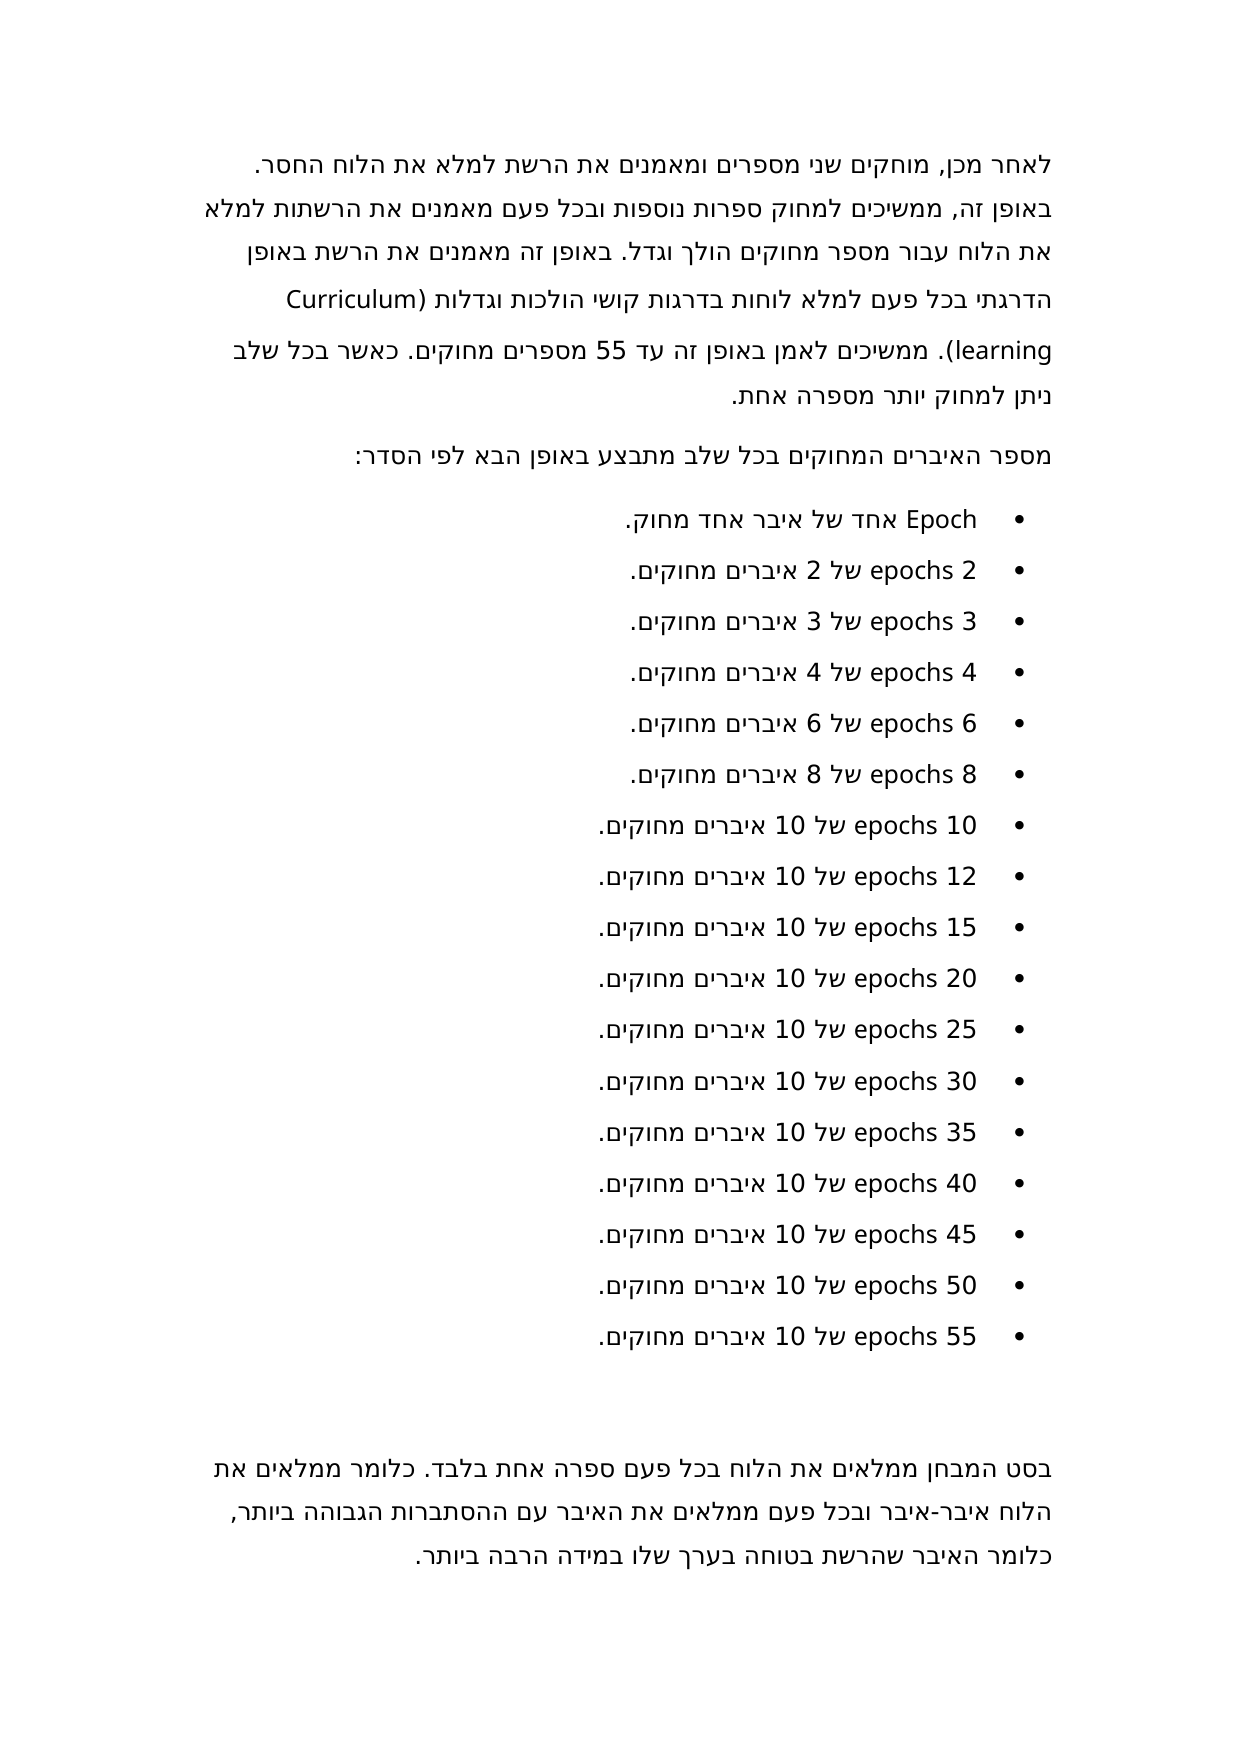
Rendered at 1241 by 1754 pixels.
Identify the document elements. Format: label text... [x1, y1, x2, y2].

list 8 epochs של 8 איברים מחוקים. [187, 757, 1015, 791]
list 6 epochs של 6 איברים מחוקים. [187, 706, 1015, 740]
list Epoch אחד של איבר אחד מחוק. [187, 502, 1015, 536]
list 2 epochs של 2 איברים מחוקים. [187, 553, 1015, 587]
text לאחר מכן, מוחקים שני מספרים ומאמנים את הרשת למלא את הלוח החסר. באופן זה, ממשיכים למחוק ספרות נוספות ובכל פעם מאמנים את הרשתות למלא את הלוח עבור מספר מחוקים הולך וגדל. באופן זה מאמנים את הרשת באופן הדרגתי בכל פעם למלא לוחות בדרגות קושי הולכות וגדלות (Curriculum learning). ממשיכים לאמן באופן זה עד 55 מספרים מחוקים. כאשר בכל שלב ניתן למחוק יותר מספרה אחת. [187, 150, 1053, 410]
text בסט המבחן ממלאים את הלוח בכל פעם ספרה אחת בלבד. כלומר ממלאים את הלוח איבר-איבר ובכל פעם ממלאים את האיבר עם ההסתברות הגבוהה ביותר, כלומר האיבר שהרשת בטוחה בערך שלו במידה הרבה ביותר. [187, 1454, 1053, 1571]
list 50 epochs של 10 איברים מחוקים. [187, 1267, 1015, 1301]
list 45 epochs של 10 איברים מחוקים. [187, 1216, 1015, 1250]
list 55 epochs של 10 איברים מחוקים. [187, 1318, 1015, 1352]
list 40 epochs של 10 איברים מחוקים. [187, 1165, 1015, 1199]
list 12 epochs של 10 איברים מחוקים. [187, 859, 1015, 893]
list 35 epochs של 10 איברים מחוקים. [187, 1114, 1015, 1148]
list 4 epochs של 4 איברים מחוקים. [187, 655, 1015, 689]
list 25 epochs של 10 איברים מחוקים. [187, 1012, 1015, 1046]
text מספר האיברים המחוקים בכל שלב מתבצע באופן הבא לפי הסדר: [187, 441, 1053, 471]
list 15 epochs של 10 איברים מחוקים. [187, 910, 1015, 944]
list 20 epochs של 10 איברים מחוקים. [187, 961, 1015, 995]
list 10 epochs של 10 איברים מחוקים. [187, 808, 1015, 842]
list 3 epochs של 3 איברים מחוקים. [187, 604, 1015, 638]
list 30 epochs של 10 איברים מחוקים. [187, 1063, 1015, 1097]
